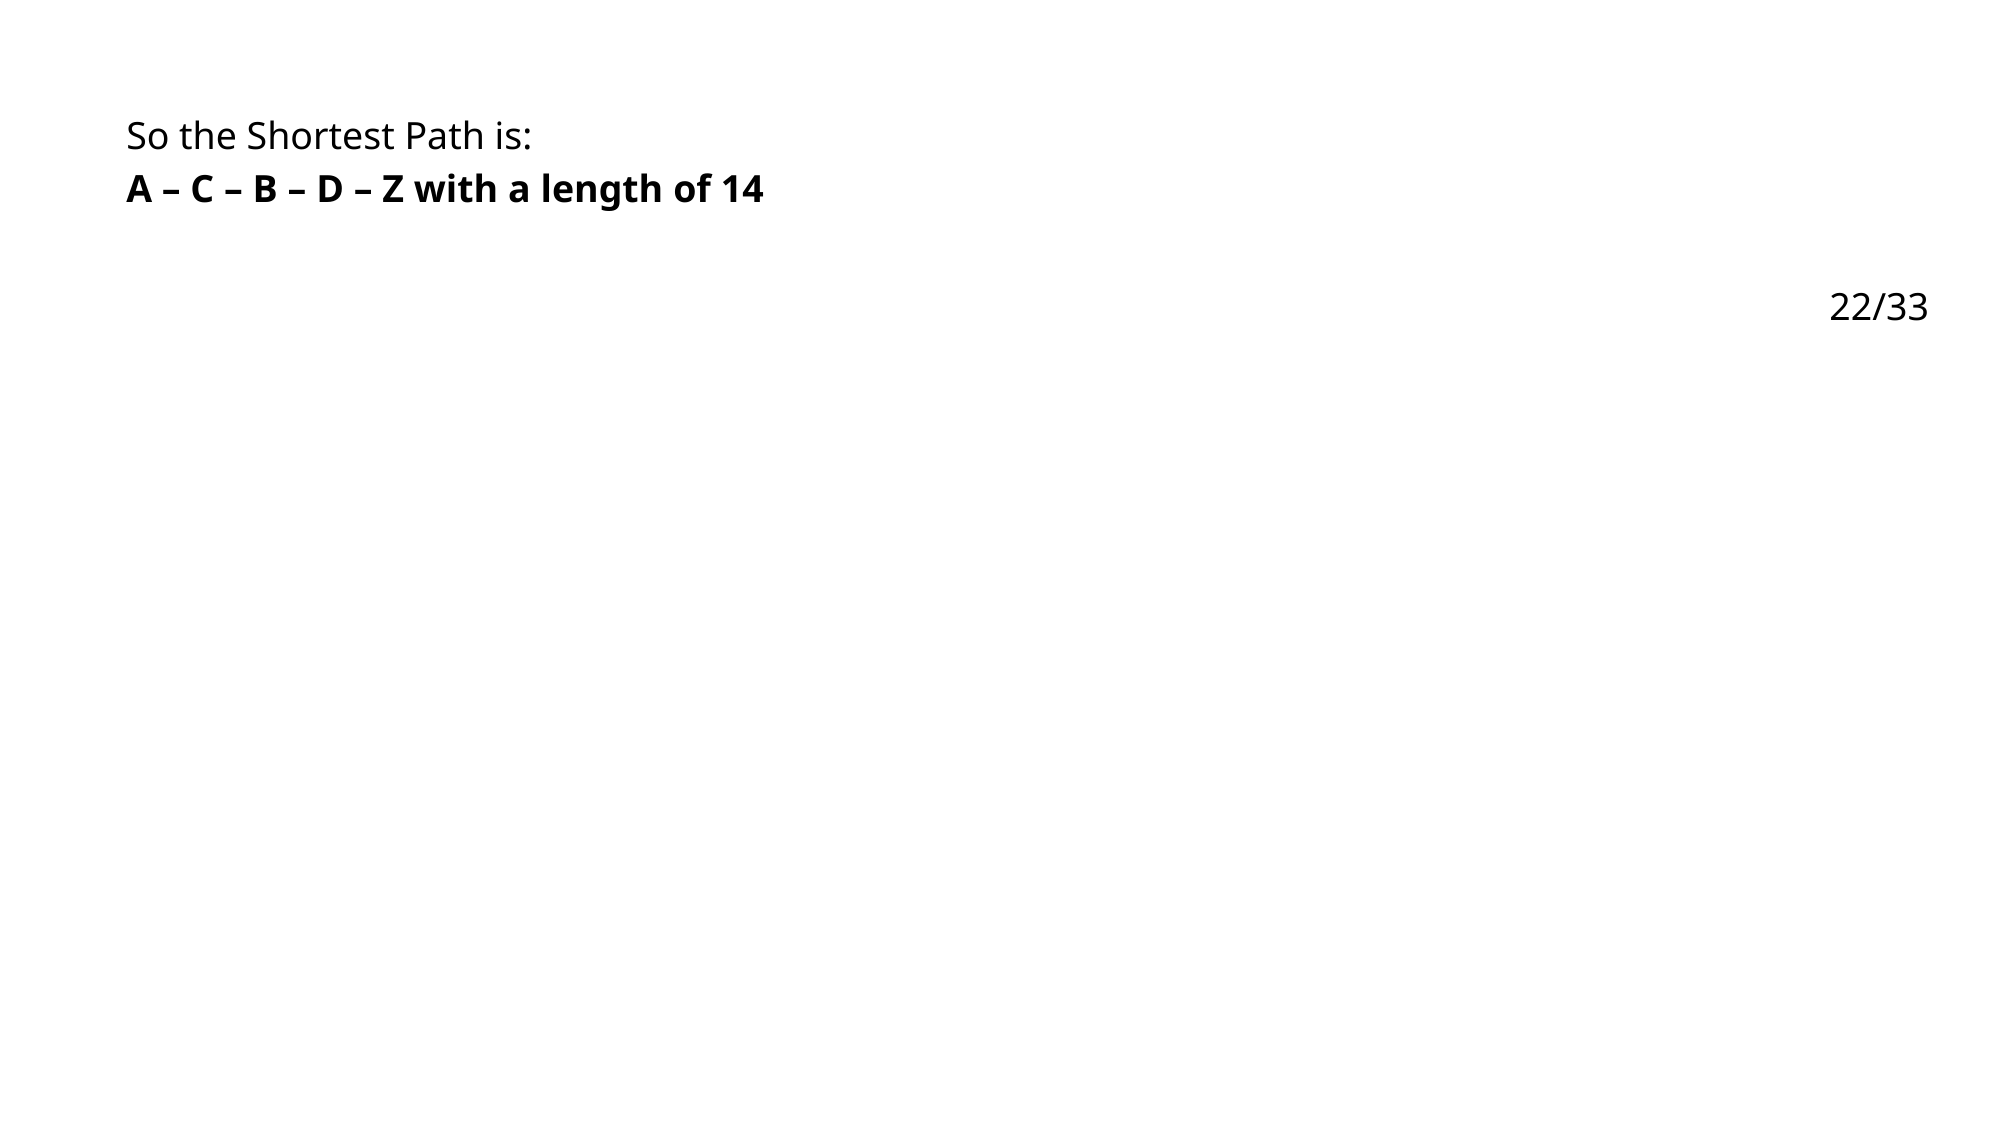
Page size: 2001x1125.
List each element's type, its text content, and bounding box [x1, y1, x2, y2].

text 22/33 [1829, 281, 1930, 332]
text So the Shortest Path is: [126, 110, 1930, 161]
text A – C – B – D – Z with a length of 14 [126, 162, 1930, 213]
